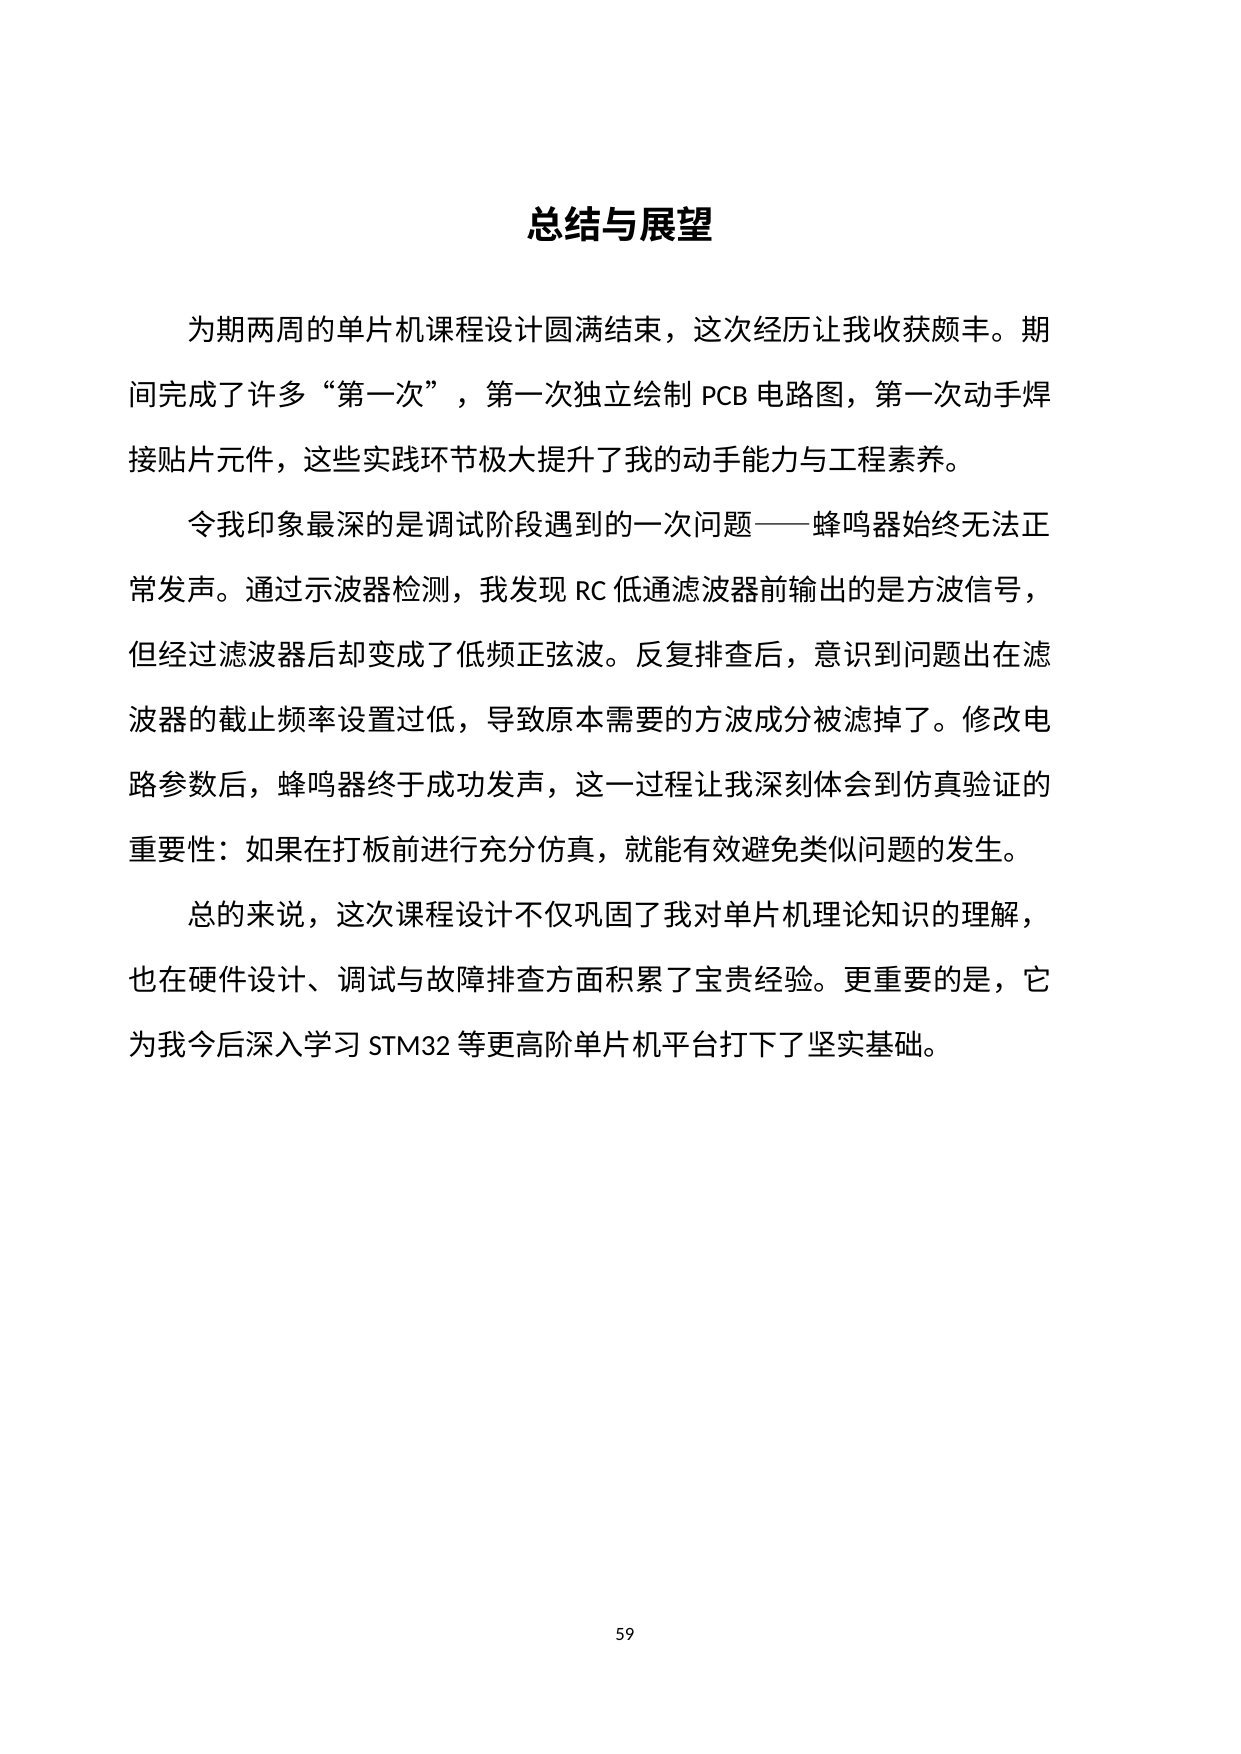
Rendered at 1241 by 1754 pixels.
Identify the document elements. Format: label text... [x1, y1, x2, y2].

text 总的来说，这次课程设计不仅巩固了我对单片机理论知识的理解，也在硬件设计、调试与故障排查方面积累了宝贵经验。更重要的是，它为我今后深入学习 STM32 等更高阶单片机平台打下了坚实基础。 [128, 880, 1053, 1075]
text 为期两周的单片机课程设计圆满结束，这次经历让我收获颇丰。期间完成了许多“第一次”，第一次独立绘制 PCB 电路图，第一次动手焊接贴片元件，这些实践环节极大提升了我的动手能力与工程素养。 [128, 295, 1053, 490]
subtitle 总结与展望 [187, 194, 1053, 249]
text 令我印象最深的是调试阶段遇到的一次问题——蜂鸣器始终无法正常发声。通过示波器检测，我发现 RC 低通滤波器前输出的是方波信号，但经过滤波器后却变成了低频正弦波。反复排查后，意识到问题出在滤波器的截止频率设置过低，导致原本需要的方波成分被滤掉了。修改电路参数后，蜂鸣器终于成功发声，这一过程让我深刻体会到仿真验证的重要性：如果在打板前进行充分仿真，就能有效避免类似问题的发生。 [128, 490, 1053, 880]
